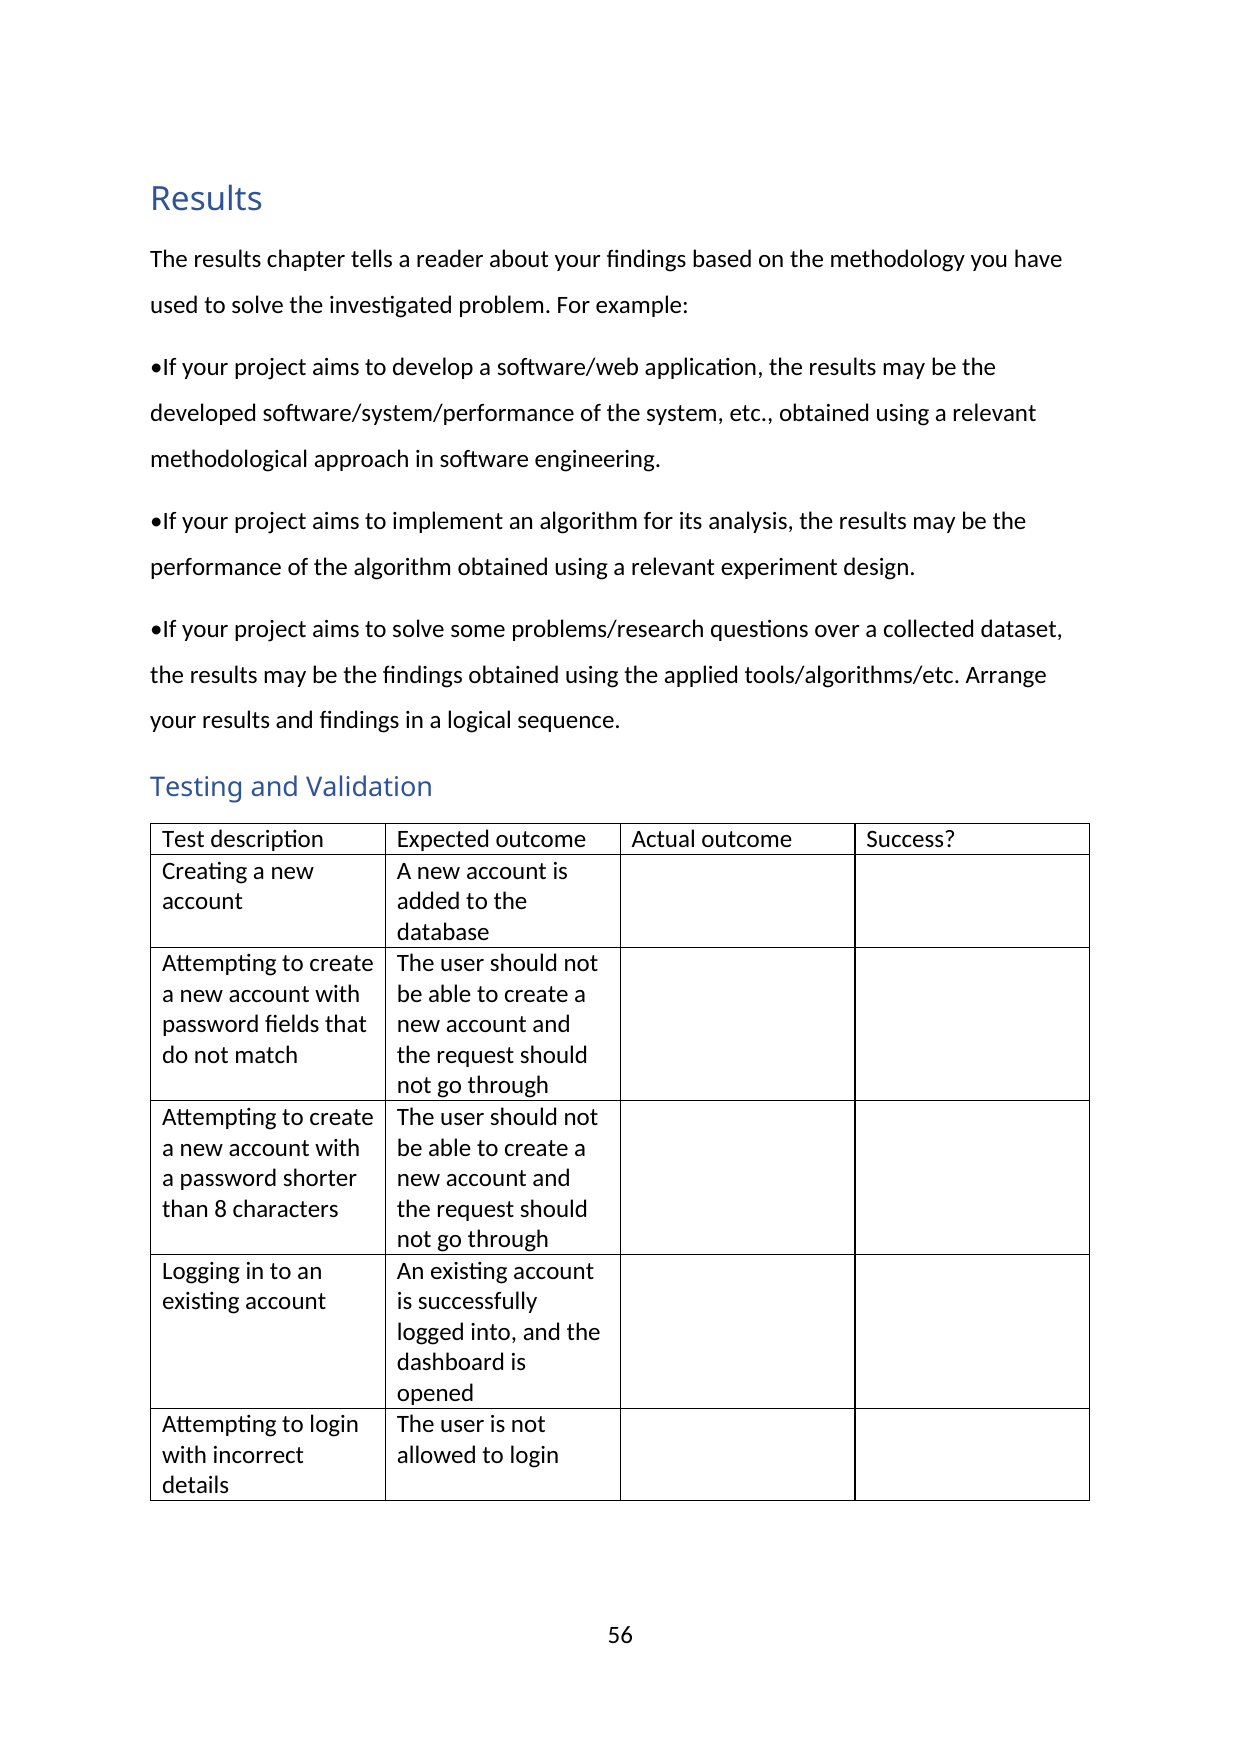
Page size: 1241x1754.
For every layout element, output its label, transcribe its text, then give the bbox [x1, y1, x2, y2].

table_cell The user should not be able to create a new account and the request should not go through [386, 948, 620, 1100]
subtitle Results [150, 175, 1090, 220]
table_cell Attempting to login with incorrect details [151, 1409, 385, 1500]
table_cell [621, 1101, 854, 1254]
table_cell [621, 1255, 854, 1407]
table_header Actual outcome [621, 824, 854, 854]
table_header Success? [856, 824, 1089, 854]
table_cell An existing account is successfully logged into, and the dashboard is opened [386, 1255, 620, 1407]
table_header Expected outcome [386, 824, 620, 854]
text •If your project aims to solve some problems/research questions over a collected dataset, the results may be the findings obtained using the applied tools/algorithms/etc. Arrange your results and findings in a logical sequence. [150, 613, 1090, 735]
table_cell Attempting to create a new account with password fields that do not match [151, 948, 385, 1100]
table_cell Creating a new account [151, 855, 385, 947]
table_cell The user is not allowed to login [386, 1409, 620, 1500]
table_cell A new account is added to the database [386, 855, 620, 947]
text •If your project aims to implement an algorithm for its analysis, the results may be the performance of the algorithm obtained using a relevant experiment design. [150, 505, 1090, 581]
table_cell Attempting to create a new account with a password shorter than 8 characters [151, 1101, 385, 1254]
table_cell [621, 1409, 854, 1500]
text •If your project aims to develop a software/web application, the results may be the developed software/system/performance of the system, etc., obtained using a relevant methodological approach in software engineering. [150, 351, 1090, 473]
table_header Test description [151, 824, 385, 854]
table_cell [856, 1409, 1089, 1500]
table_cell [621, 948, 854, 1100]
table_cell [856, 948, 1089, 1100]
table_cell [856, 1255, 1089, 1407]
table_cell [856, 855, 1089, 947]
subtitle Testing and Validation [150, 767, 1090, 804]
table_cell [621, 855, 854, 947]
text The results chapter tells a reader about your findings based on the methodology you have used to solve the investigated problem. For example: [150, 243, 1090, 319]
table_cell [856, 1101, 1089, 1254]
table_cell The user should not be able to create a new account and the request should not go through [386, 1101, 620, 1254]
table_cell Logging in to an existing account [151, 1255, 385, 1407]
